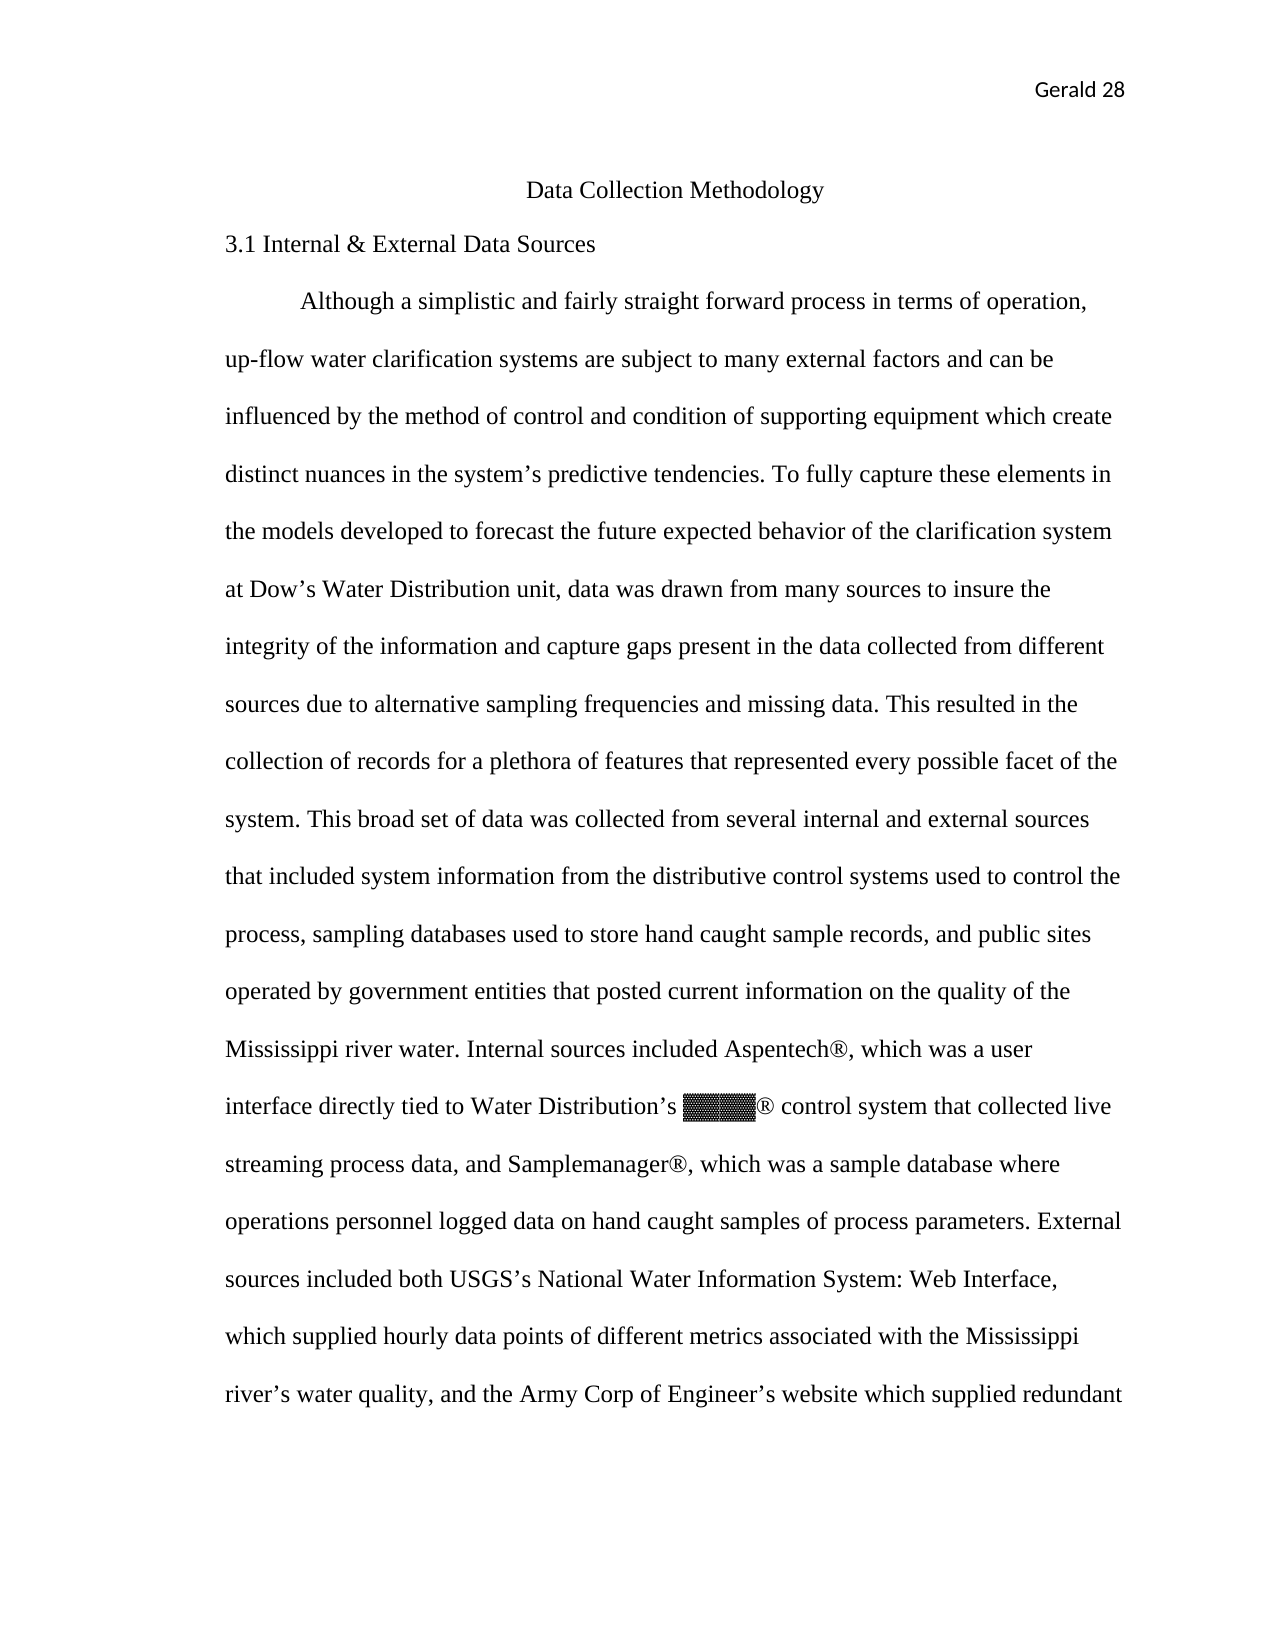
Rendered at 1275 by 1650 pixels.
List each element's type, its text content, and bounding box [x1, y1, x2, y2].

subtitle Data Collection Methodology [225, 175, 1125, 204]
subtitle 3.1 Internal & External Data Sources [225, 229, 1125, 257]
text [225, 286, 1125, 1407]
